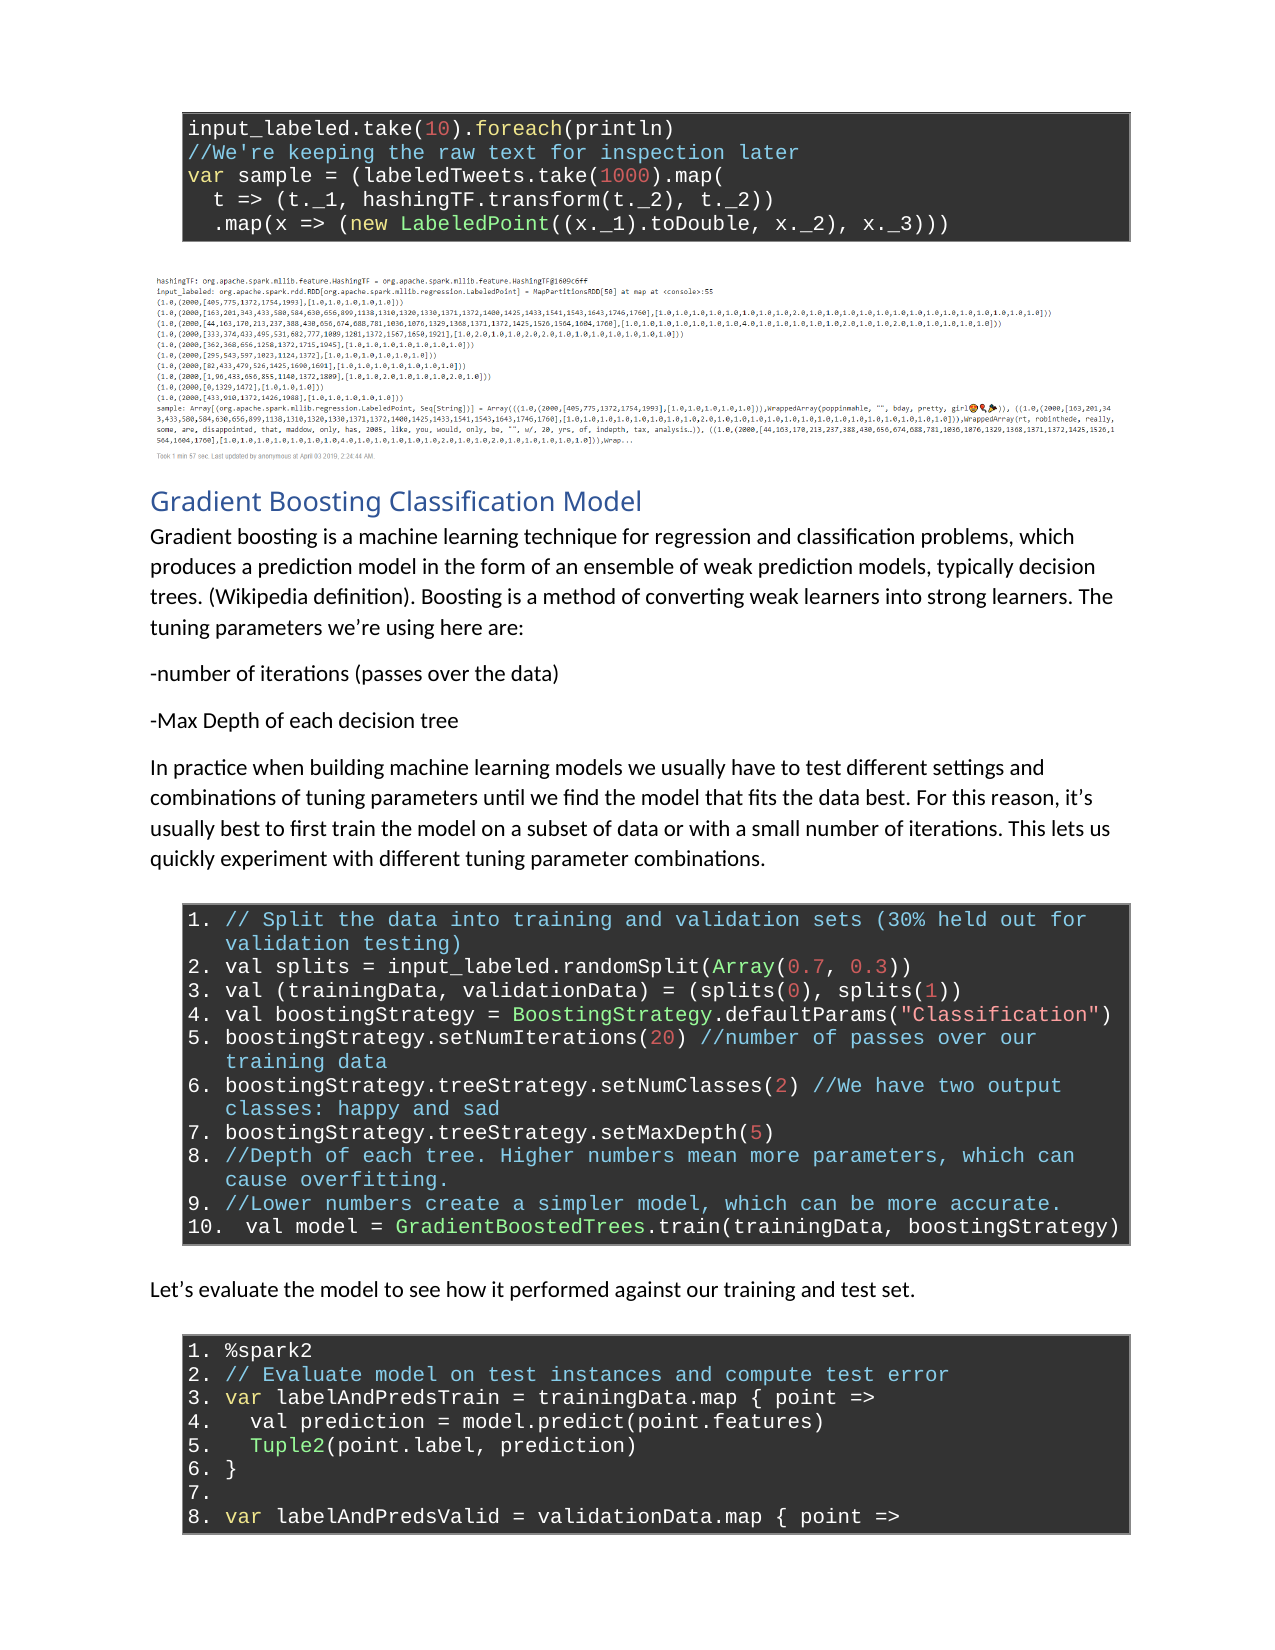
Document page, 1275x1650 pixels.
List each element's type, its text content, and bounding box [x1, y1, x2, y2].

list boostingStrategy.treeStrategy.setNumClasses(2) //We have two output classes: happy and sad [183, 1069, 1129, 1116]
list //Lower numbers create a simpler model, which can be more accurate. [183, 1187, 1129, 1211]
list var labelAndPredsTrain = trainingData.map { point => [183, 1382, 1129, 1405]
list } [183, 1453, 1129, 1476]
list Tuple2(point.label, prediction) [183, 1429, 1129, 1453]
list //Depth of each tree. Higher numbers mean more parameters, which can cause overfitting. [183, 1140, 1129, 1187]
list // Split the data into training and validation sets (30% held out for validation testing) [183, 905, 1129, 951]
text input_labeled.take(10).foreach(println) [183, 114, 1129, 136]
text Gradient boosting is a machine learning technique for regression and classification problems, which produces a prediction model in the form of an ensemble of weak prediction models, typically decision trees. (Wikipedia definition). Boosting is a method of converting weak learners into strong learners. The tuning parameters we’re using here are: [150, 522, 1125, 641]
text t => (t._1, hashingTF.transform(t._2), t._2)) [183, 183, 1129, 207]
list val boostingStrategy = BoostingStrategy.defaultParams("Classification") [183, 998, 1129, 1022]
list var labelAndPredsValid = validationData.map { point => [183, 1500, 1129, 1533]
list %spark2 [183, 1336, 1129, 1358]
text .map(x => (new LabeledPoint((x._1).toDouble, x._2), x._3))) [183, 207, 1129, 241]
text -Max Depth of each decision tree [150, 706, 1125, 734]
text In practice when building machine learning models we usually have to test different settings and combinations of tuning parameters until we find the model that fits the data best. For this reason, it’s usually best to first train the model on a subset of data or with a small number of iterations. This lets us quickly experiment with different tuning parameter combinations. [150, 753, 1125, 872]
list boostingStrategy.treeStrategy.setMaxDepth(5) [183, 1116, 1129, 1140]
list val model = GradientBoostedTrees.train(trainingData, boostingStrategy) [183, 1211, 1129, 1244]
list val (trainingData, validationData) = (splits(0), splits(1)) [183, 974, 1129, 998]
text var sample = (labeledTweets.take(1000).map( [183, 160, 1129, 183]
list val splits = input_labeled.randomSplit(Array(0.7, 0.3)) [183, 951, 1129, 974]
list boostingStrategy.setNumIterations(20) //number of passes over our training data [183, 1022, 1129, 1069]
subtitle Gradient Boosting Classification Model [150, 482, 1125, 519]
text -number of iterations (passes over the data) [150, 659, 1125, 688]
list // Evaluate model on test instances and compute test error [183, 1358, 1129, 1382]
text Let’s evaluate the model to see how it performed against our training and test set. [150, 1275, 1125, 1303]
picture [150, 272, 1125, 464]
text //We're keeping the raw text for inspection later [183, 136, 1129, 160]
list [183, 1405, 1129, 1429]
